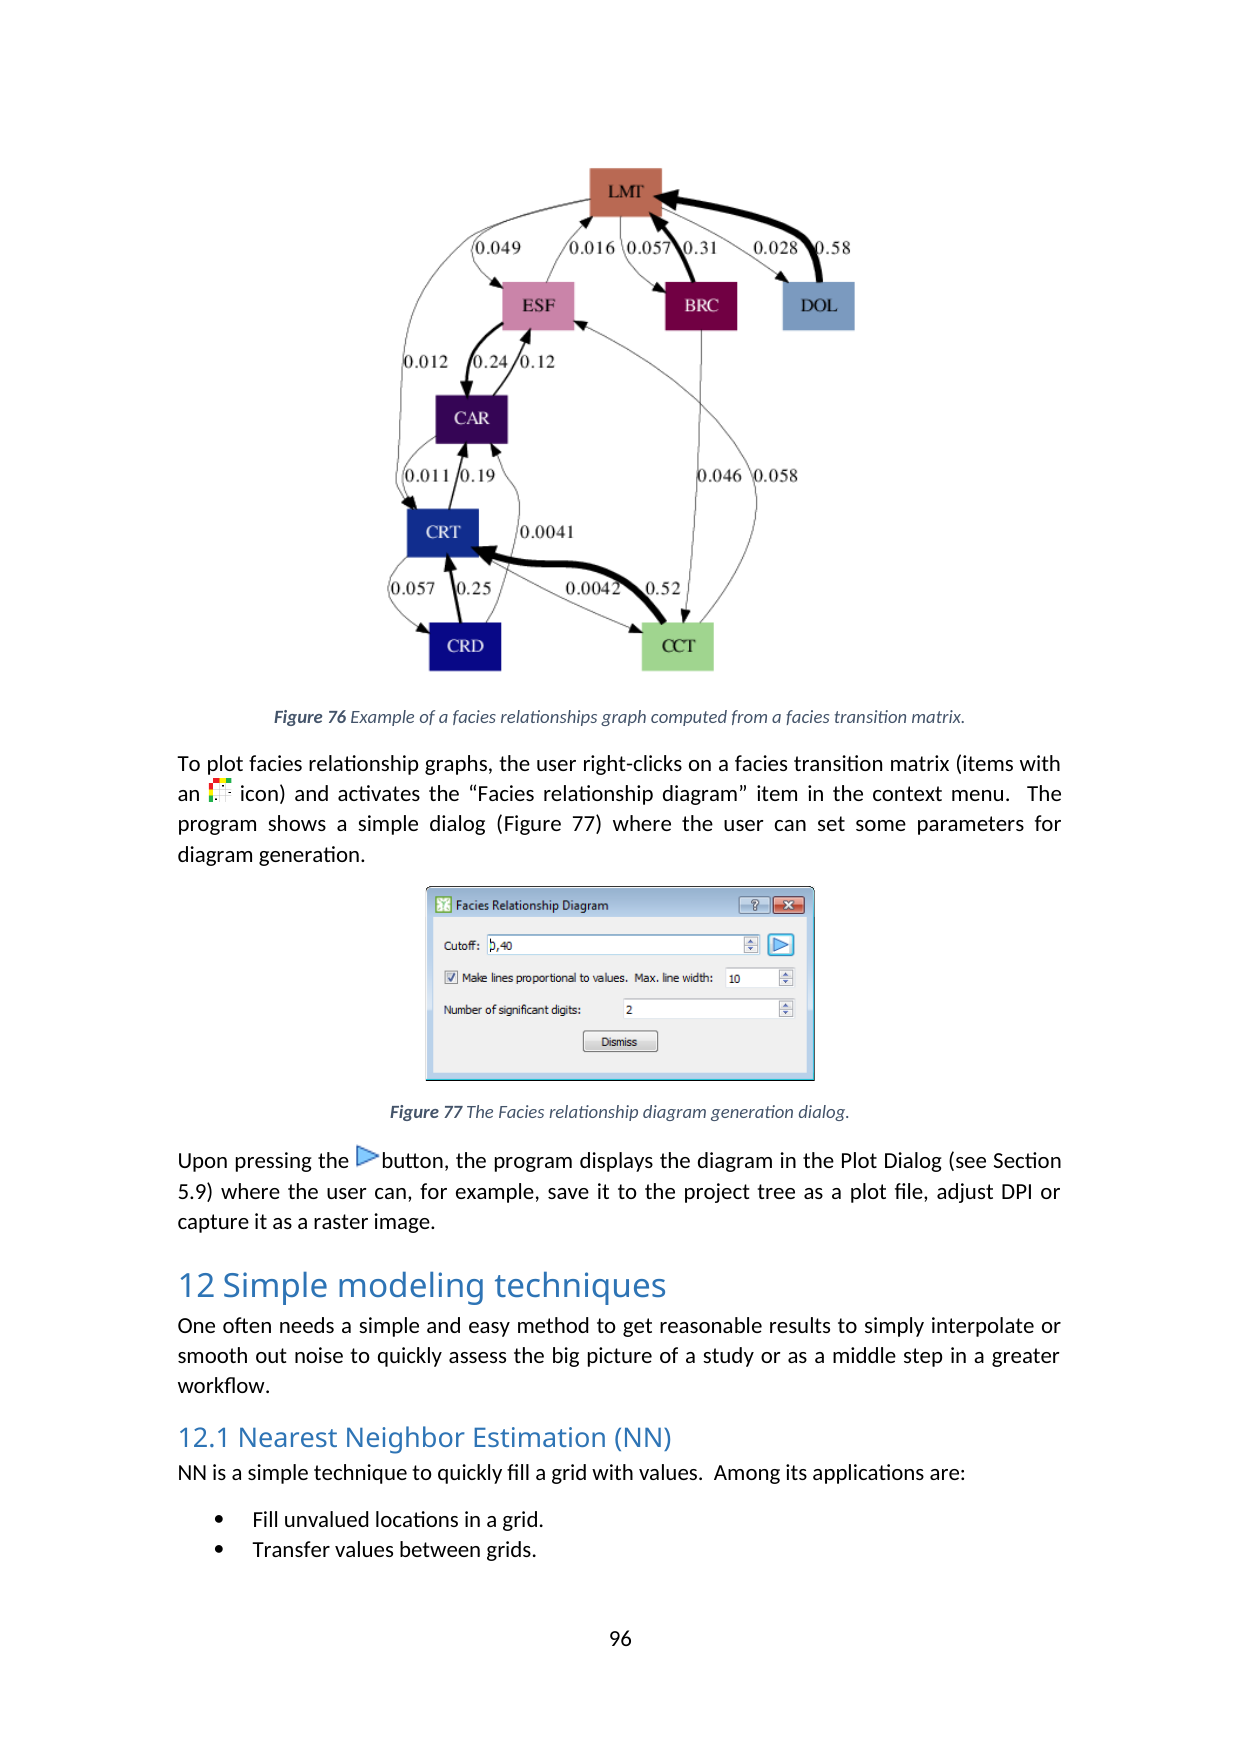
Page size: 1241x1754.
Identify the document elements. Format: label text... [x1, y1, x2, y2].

list Fill unvalued locations in a grid. [215, 1505, 1063, 1533]
text Figure 77 The Facies relationship diagram generation dialog. [177, 1100, 1063, 1123]
picture [425, 886, 815, 1081]
text To plot facies relationship graphs, the user right-clicks on a facies transition matrix (items with an icon) and activates the “Facies relationship diagram” item in the context menu. The program shows a simple dialog (Figure 77) where the user can set some parameters for diagram generation. [177, 749, 1063, 868]
picture [355, 1143, 381, 1169]
picture [208, 778, 232, 802]
picture [371, 147, 870, 686]
text Figure 76 Example of a facies relationships graph computed from a facies transition matrix. [177, 705, 1063, 728]
subtitle Simple modeling techniques [177, 1262, 1063, 1308]
text One often needs a simple and easy method to get reasonable results to simply interpolate or smooth out noise to quickly assess the big picture of a study or as a middle step in a greater workflow. [177, 1311, 1063, 1399]
subtitle Nearest Neighbor Estimation (NN) [177, 1418, 1063, 1455]
text Upon pressing the button, the program displays the diagram in the Plot Dialog (see Section 5.9) where the user can, for example, save it to the project tree as a plot file, adjust DPI or capture it as a raster image. [177, 1144, 1063, 1235]
list Transfer values between grids. [215, 1535, 1063, 1563]
text NN is a simple technique to quickly fill a grid with values. Among its applications are: [177, 1458, 1063, 1486]
